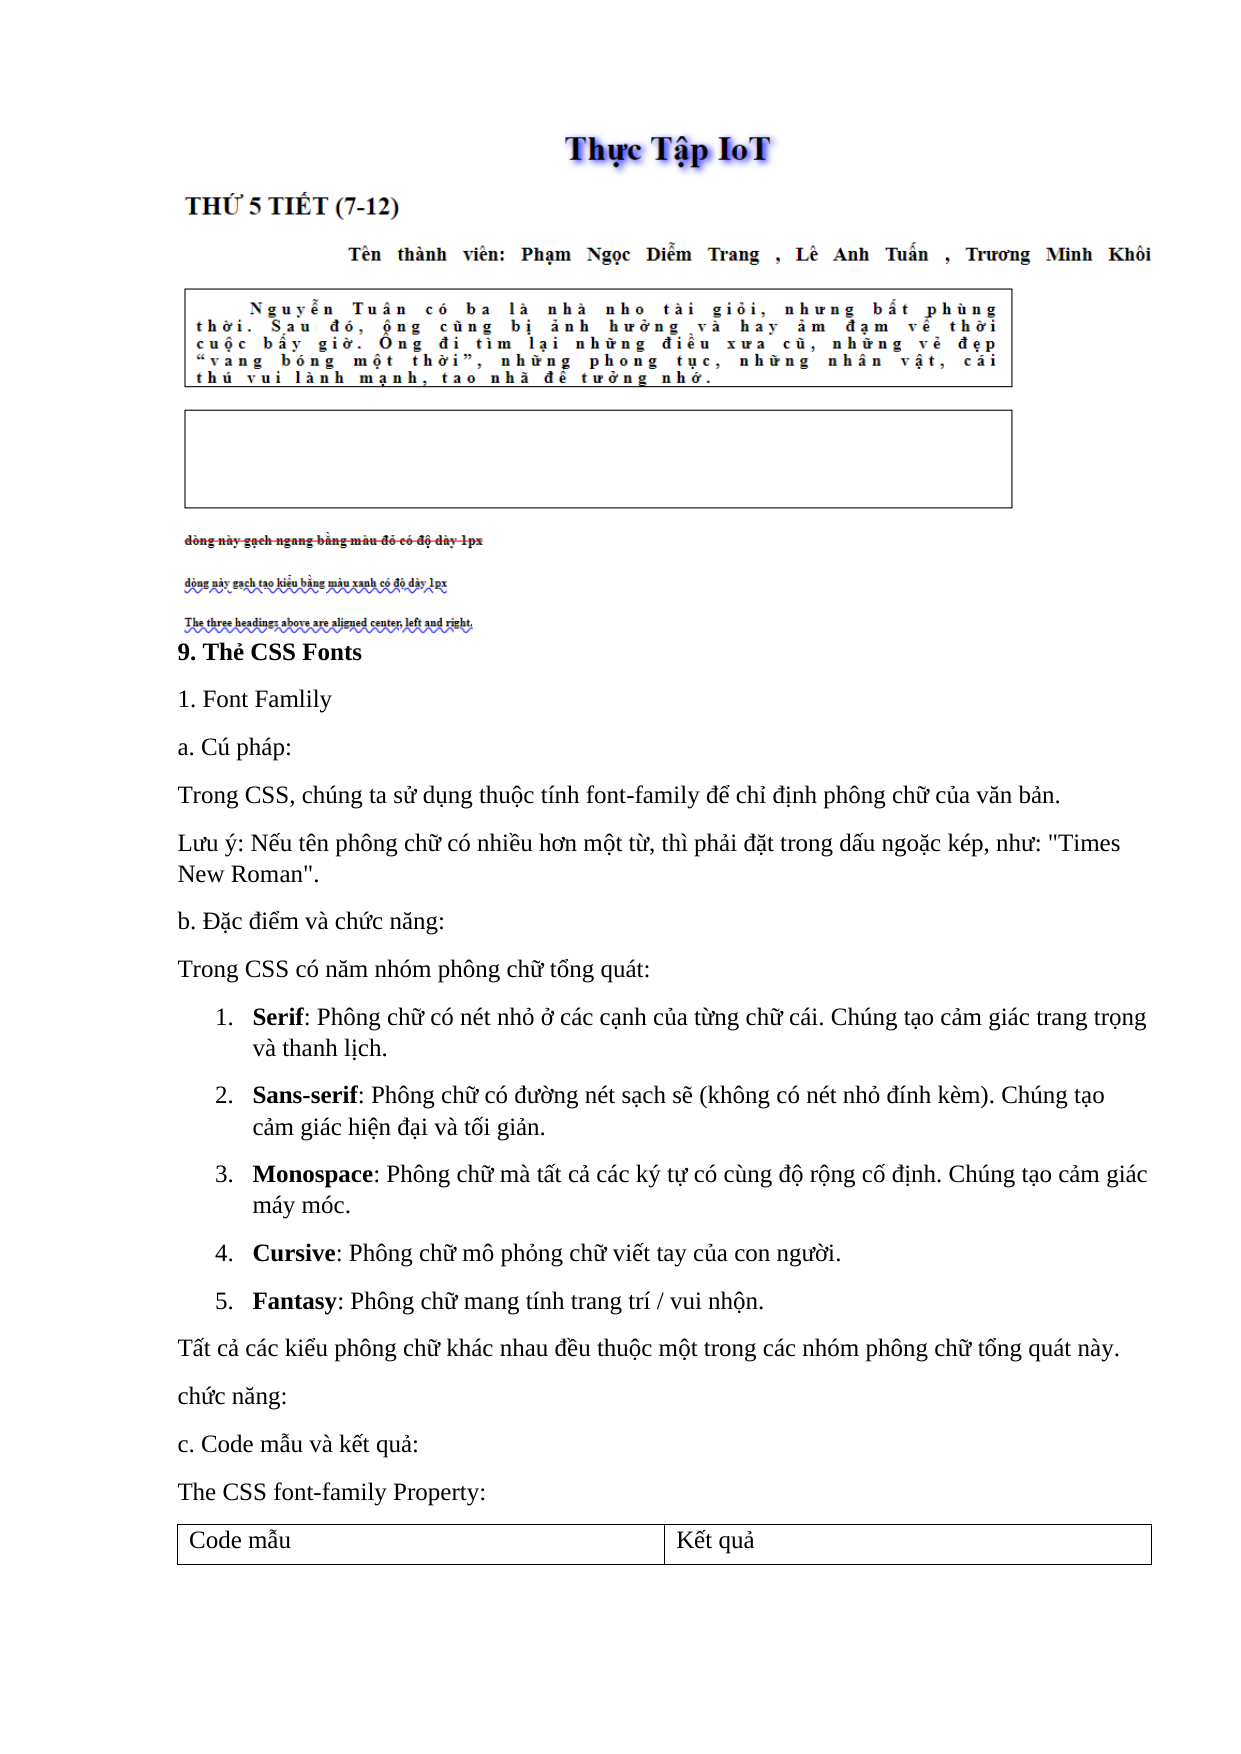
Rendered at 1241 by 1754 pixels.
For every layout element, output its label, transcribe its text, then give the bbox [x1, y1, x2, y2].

text 1. Font Famlily [177, 684, 1152, 713]
text b. Đặc điểm và chức năng: [177, 906, 1152, 935]
text a. Cú pháp: [177, 732, 1152, 761]
text Trong CSS, chúng ta sử dụng thuộc tính font-family để chỉ định phông chữ của văn bản. [177, 780, 1152, 809]
table_header Code mẫu [178, 1525, 664, 1563]
text c. Code mẫu và kết quả: [177, 1429, 1152, 1458]
picture [177, 118, 1153, 635]
list Serif: Phông chữ có nét nhỏ ở các cạnh của từng chữ cái. Chúng tạo cảm giác trang trọng và thanh lịch. [215, 1002, 1152, 1062]
list Cursive: Phông chữ mô phỏng chữ viết tay của con người. [215, 1238, 1152, 1267]
text Tất cả các kiểu phông chữ khác nhau đều thuộc một trong các nhóm phông chữ tổng quát này. [177, 1333, 1152, 1362]
list Fantasy: Phông chữ mang tính trang trí / vui nhộn. [215, 1286, 1152, 1314]
text The CSS font-family Property: [177, 1477, 1152, 1505]
text Lưu ý: Nếu tên phông chữ có nhiều hơn một từ, thì phải đặt trong dấu ngoặc kép, như: "Times New Roman". [177, 828, 1152, 887]
list Sans-serif: Phông chữ có đường nét sạch sẽ (không có nét nhỏ đính kèm). Chúng tạo cảm giác hiện đại và tối giản. [215, 1081, 1152, 1140]
text 9. Thẻ CSS Fonts [177, 637, 1152, 666]
text chức năng: [177, 1381, 1152, 1410]
text Trong CSS có năm nhóm phông chữ tổng quát: [177, 954, 1152, 983]
list Monospace: Phông chữ mà tất cả các ký tự có cùng độ rộng cố định. Chúng tạo cảm giác máy móc. [215, 1159, 1152, 1219]
table_header Kết quả [665, 1525, 1151, 1563]
